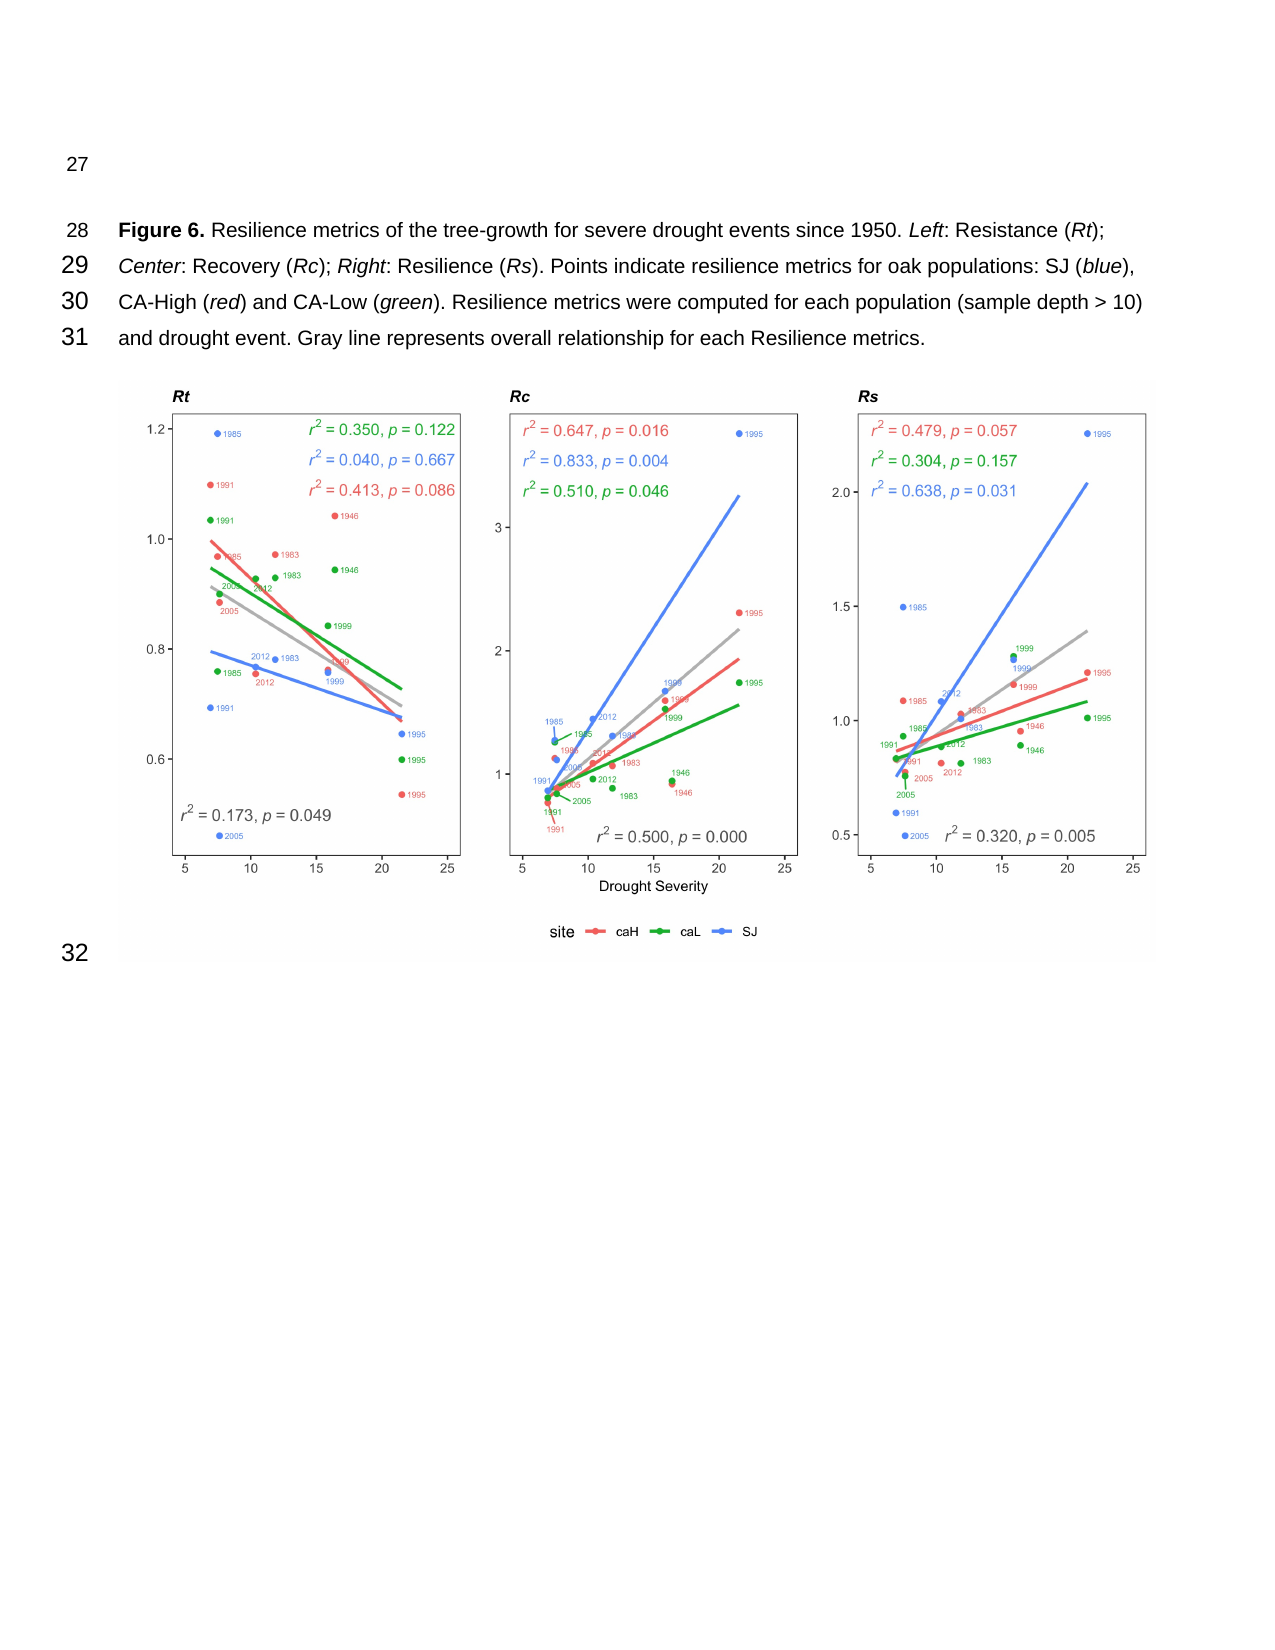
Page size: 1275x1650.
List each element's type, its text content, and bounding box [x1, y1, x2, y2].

text Figure 6. Resilience metrics of the tree-growth for severe drought events since 1950. Left: Resistance (Rt); Center: Recovery (Rc); Right: Resilience (Rs). Points indicate resilience metrics for oak populations: SJ (blue), CA-High (red) and CA-Low (green). Resilience metrics were computed for each population (sample depth > 10) and drought event. Gray line represents overall relationship for each Resilience metrics. [118, 218, 1157, 350]
picture [118, 380, 1156, 962]
